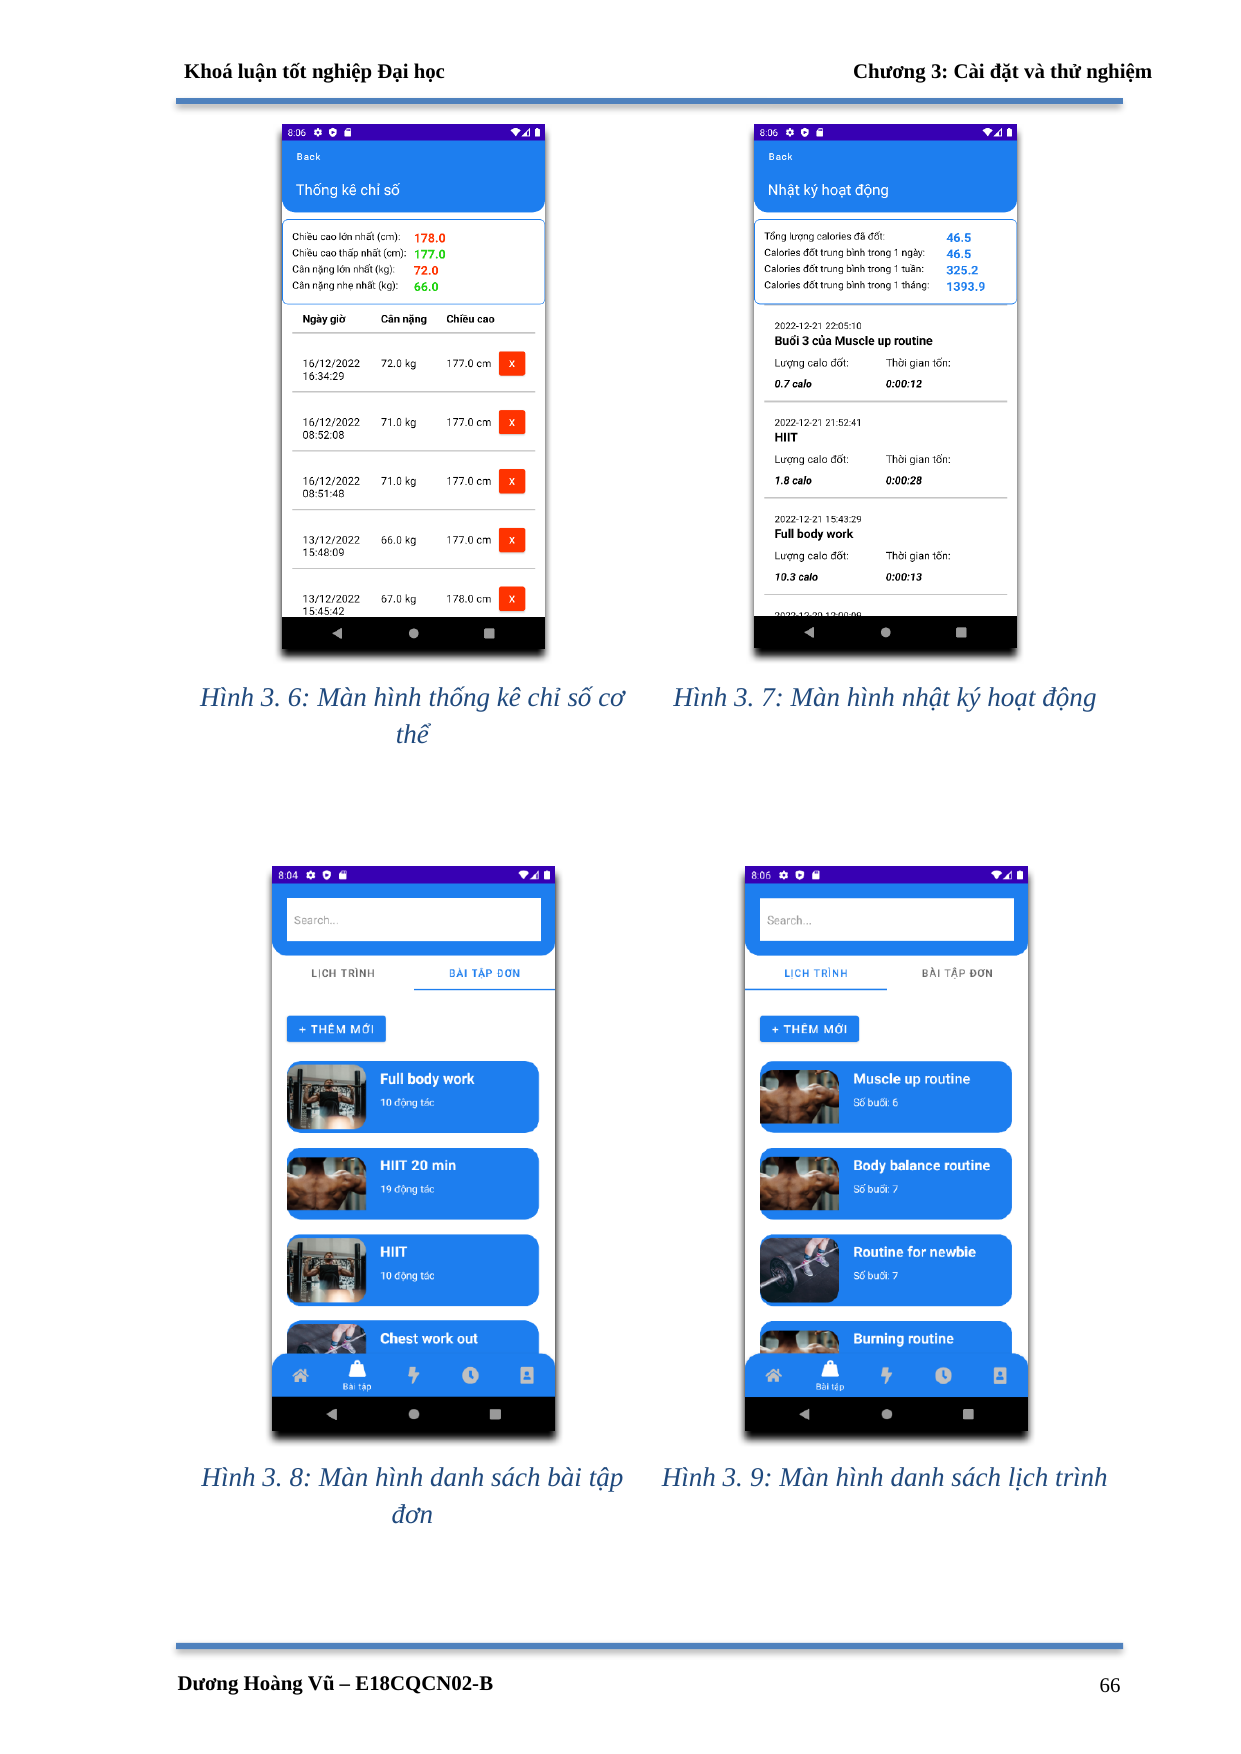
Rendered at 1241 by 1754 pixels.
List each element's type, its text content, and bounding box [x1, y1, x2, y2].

table_header Hình 3. 8: Màn hình danh sách bài tập đơn [177, 861, 650, 1585]
table_header Hình 3. 6: Màn hình thống kê chỉ số cơ thể [177, 118, 650, 811]
picture [272, 866, 555, 1431]
table_header Hình 3. 7: Màn hình nhật ký hoạt động [650, 118, 1122, 811]
picture [754, 124, 1017, 648]
picture [282, 124, 545, 649]
table_header Hình 3. 9: Màn hình danh sách lịch trình [650, 861, 1122, 1585]
picture [745, 866, 1028, 1431]
